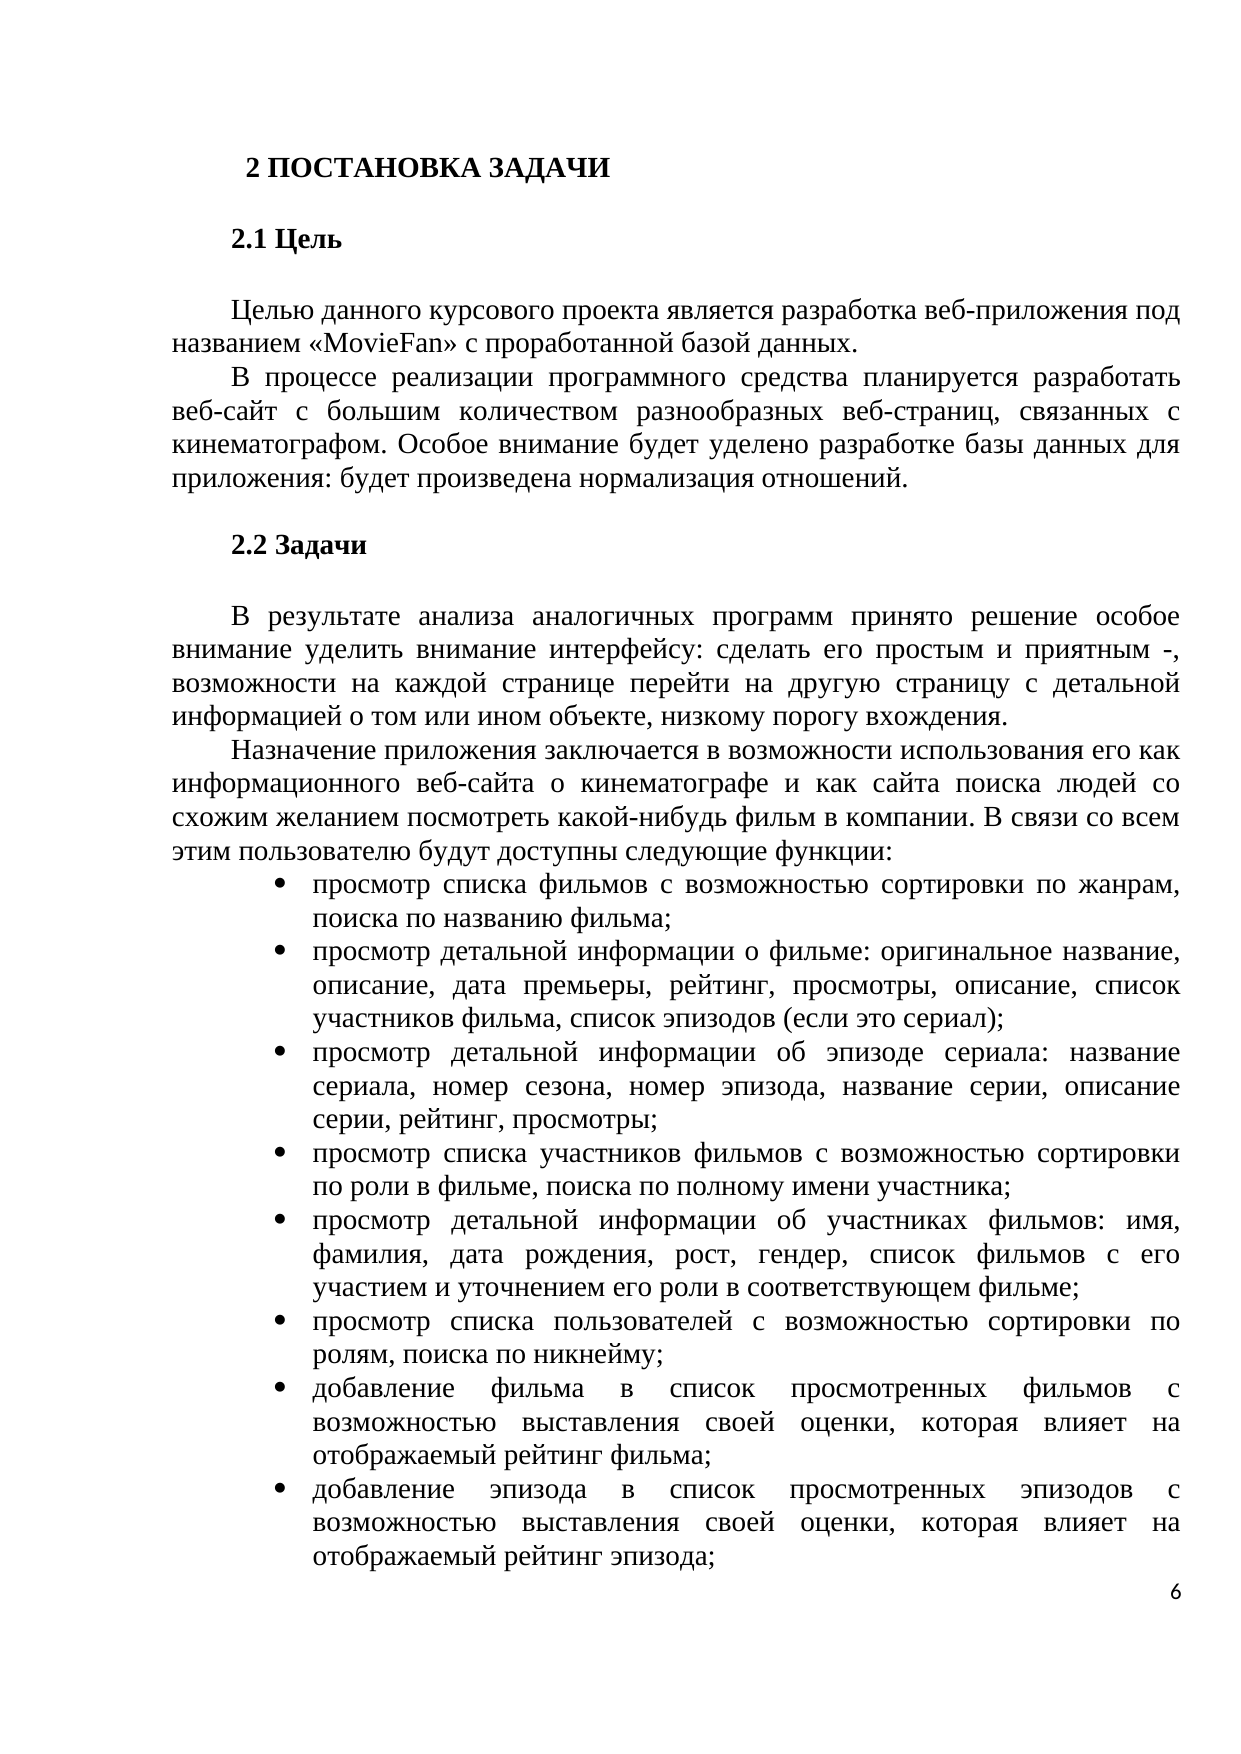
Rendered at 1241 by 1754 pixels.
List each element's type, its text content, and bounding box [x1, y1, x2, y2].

list добавление фильма в список просмотренных фильмов с возможностью выставления своей оценки, которая влияет на отображаемый рейтинг фильма; [275, 1370, 1181, 1471]
list добавление эпизода в список просмотренных эпизодов с возможностью выставления своей оценки, которая влияет на отображаемый рейтинг эпизода; [275, 1471, 1181, 1571]
subtitle Постановка Задачи [245, 150, 1181, 183]
text В процессе реализации программного средства планируется разработать веб-сайт с большим количеством разнообразных веб-страниц, связанных с кинематографом. Особое внимание будет уделено разработке базы данных для приложения: будет произведена нормализация отношений. [172, 359, 1181, 493]
text В результате анализа аналогичных программ принято решение особое внимание уделить внимание интерфейсу: сделать его простым и приятным -, возможности на каждой странице перейти на другую страницу с детальной информацией о том или ином объекте, низкому порогу вхождения. [172, 598, 1181, 732]
list просмотр детальной информации об участниках фильмов: имя, фамилия, дата рождения, рост, гендер, список фильмов с его участием и уточнением его роли в соответствующем фильме; [275, 1202, 1181, 1303]
list просмотр списка пользователей с возможностью сортировки по ролям, поиска по никнейму; [275, 1303, 1181, 1370]
list просмотр детальной информации о фильме: оригинальное название, описание, дата премьеры, рейтинг, просмотры, описание, список участников фильма, список эпизодов (если это сериал); [275, 933, 1181, 1034]
text Назначение приложения заключается в возможности использования его как информационного веб-сайта о кинематографе и как сайта поиска людей со схожим желанием посмотреть какой-нибудь фильм в компании. В связи со всем этим пользователю будут доступны следующие функции: [172, 732, 1181, 866]
list просмотр списка участников фильмов с возможностью сортировки по роли в фильме, поиска по полному имени участника; [275, 1135, 1181, 1202]
subtitle Цель [127, 221, 1181, 254]
subtitle Задачи [127, 527, 1181, 560]
text Целью данного курсового проекта является разработка веб-приложения под названием «MovieFan» с проработанной базой данных. [172, 292, 1181, 359]
list просмотр списка фильмов с возможностью сортировки по жанрам, поиска по названию фильма; [275, 866, 1181, 933]
list просмотр детальной информации об эпизоде сериала: название сериала, номер сезона, номер эпизода, название серии, описание серии, рейтинг, просмотры; [275, 1034, 1181, 1135]
